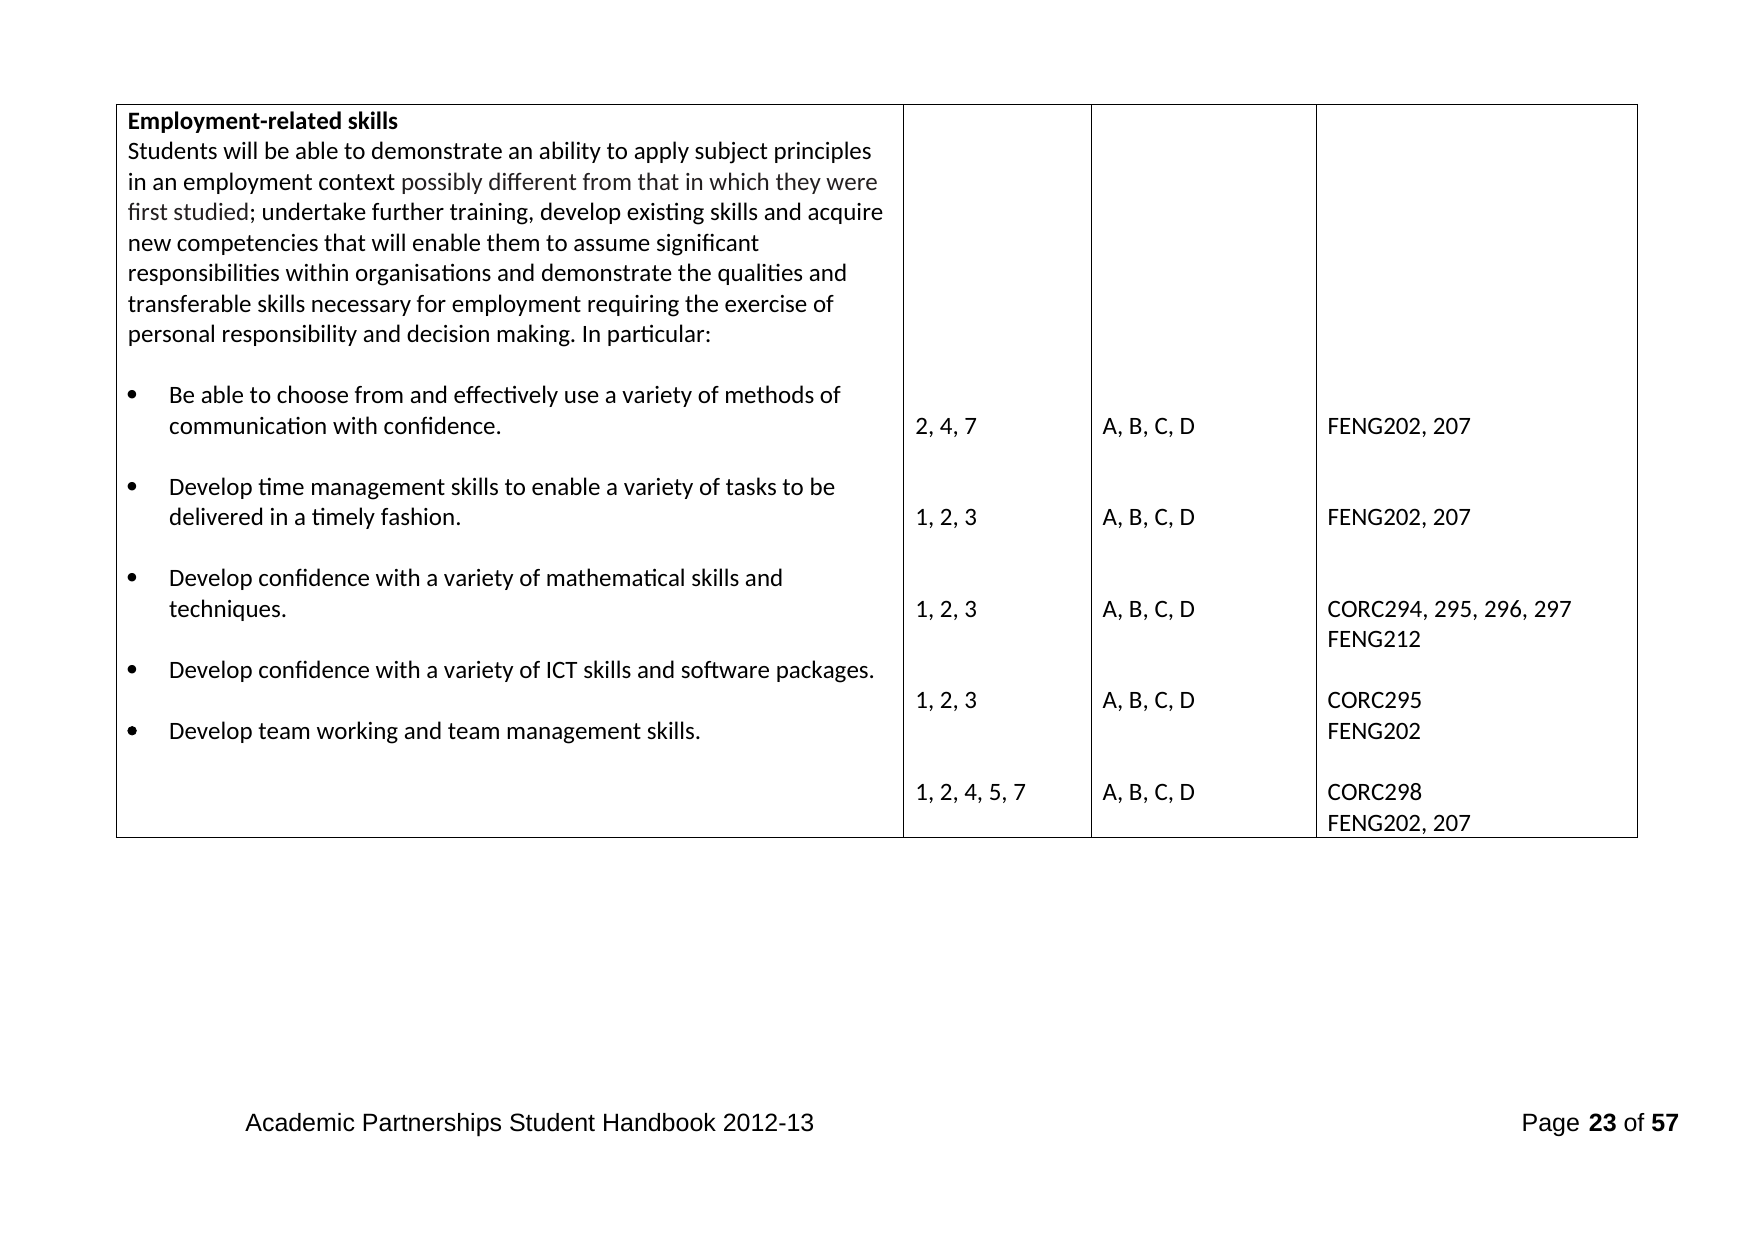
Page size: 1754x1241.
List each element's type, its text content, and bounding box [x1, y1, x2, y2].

table_cell 2, 4, 7 1, 2, 3 1, 2, 3 1, 2, 3 1, 2, 4, 5, 7 [904, 105, 1091, 837]
table_cell FENG202, 207 FENG202, 207 CORC294, 295, 296, 297 FENG212 CORC295 FENG202 CORC298 FENG202, 207 [1317, 105, 1637, 837]
table_cell A, B, C, D A, B, C, D A, B, C, D A, B, C, D A, B, C, D [1092, 105, 1316, 837]
table_cell Employment-related skills Students will be able to demonstrate an ability to apply subject principles in an employment context possibly different from that in which they were first studied; undertake further training, develop existing skills and acquire new competencies that will enable them to assume significant responsibilities within organisations and demonstrate the qualities and transferable skills necessary for employment requiring the exercise of personal responsibility and decision making. In particular: Be able to choose from and effectively use a variety of methods of communication with confidence. Develop time management skills to enable a variety of tasks to be delivered in a timely fashion. Develop confidence with a variety of mathematical skills and techniques. Develop confidence with a variety of ICT skills and software packages. Develop team working and team management skills. [117, 105, 903, 837]
